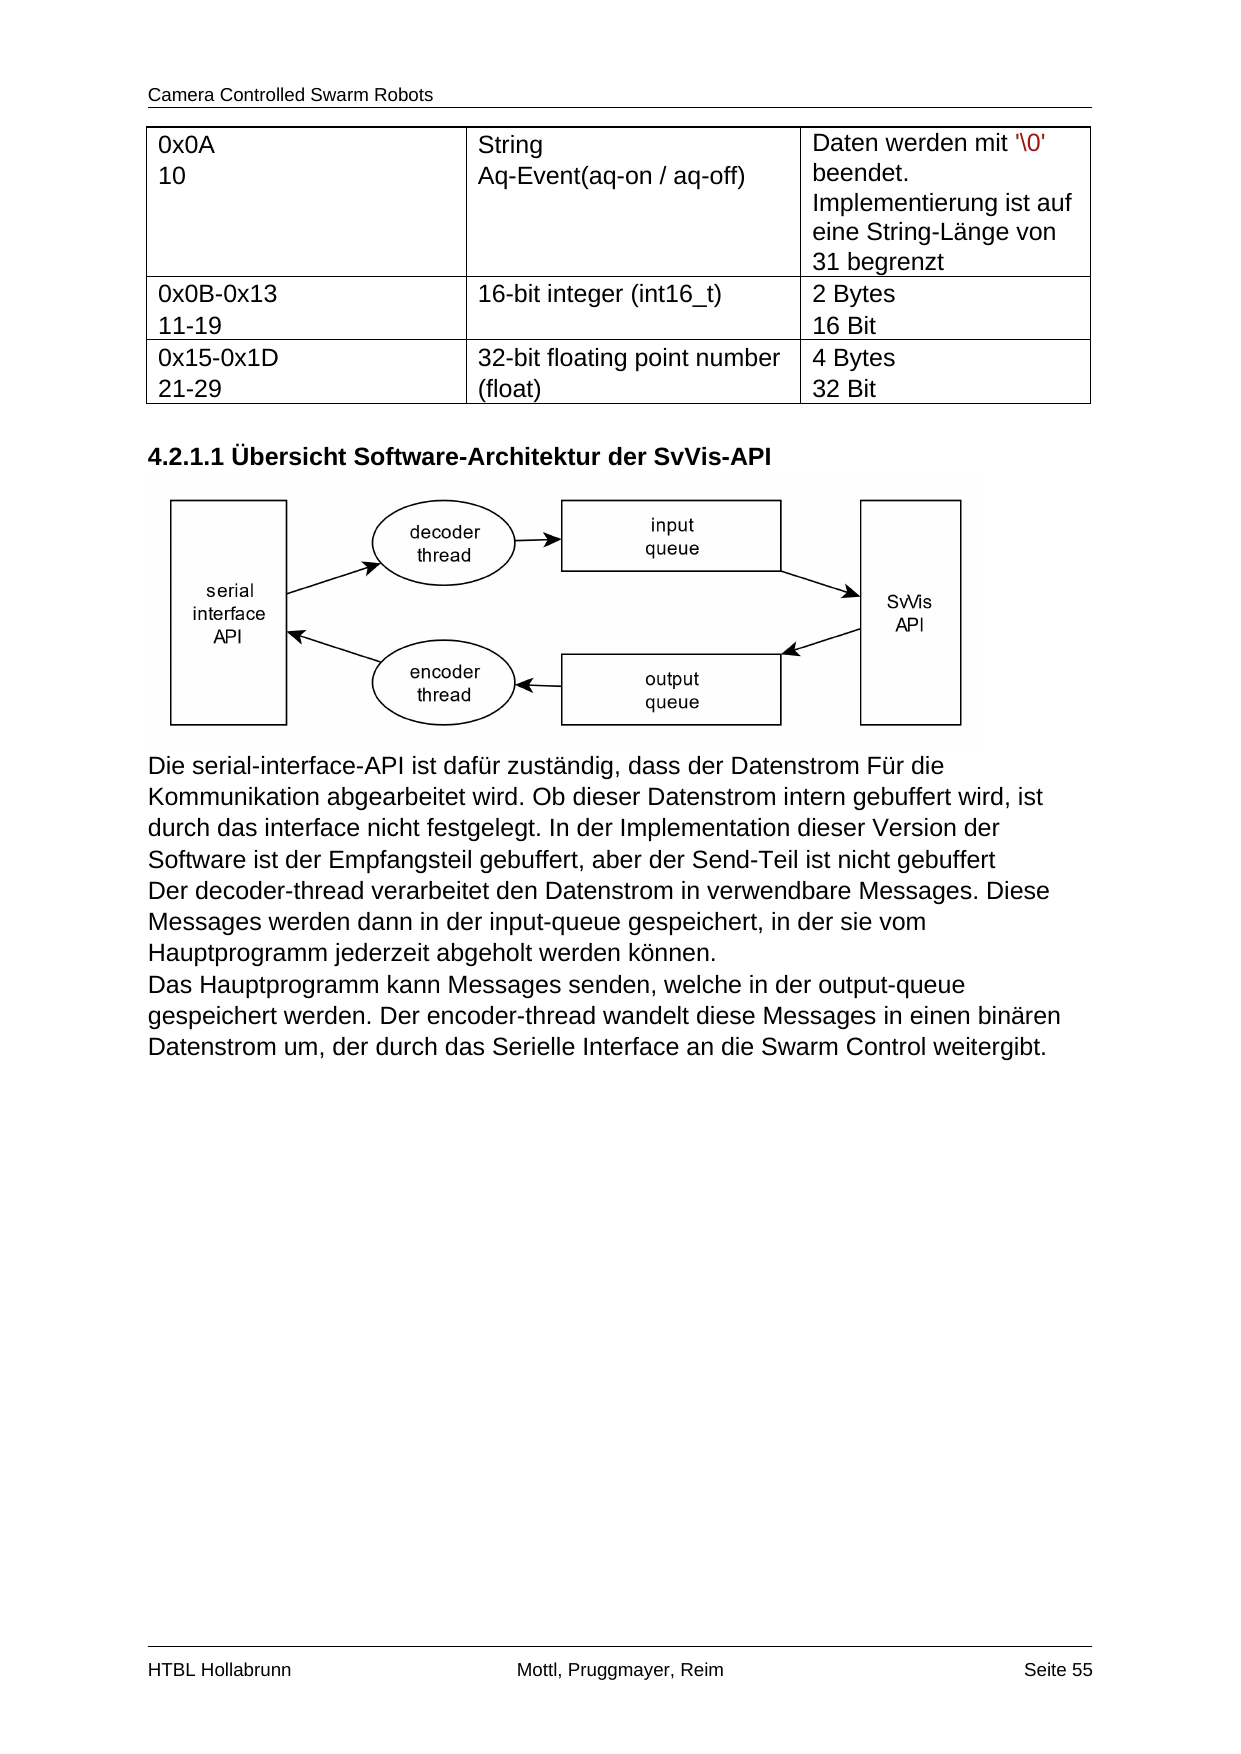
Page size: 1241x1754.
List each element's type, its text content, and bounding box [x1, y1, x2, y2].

table_cell 0x0A 10 [147, 128, 466, 276]
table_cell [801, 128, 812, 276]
table_cell 2 Bytes 16 Bit [801, 277, 1090, 339]
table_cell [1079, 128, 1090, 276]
table_cell 0x0B-0x13 11-19 [147, 277, 466, 339]
text Das Hauptprogramm kann Messages senden, welche in der output-queue gespeichert werden. Der encoder-thread wandelt diese Messages in einen binären Datenstrom um, der durch das Serielle Interface an die Swarm Control weitergibt. [148, 967, 1092, 1061]
table_cell String Aq-Event(aq-on / aq-off) [467, 128, 800, 276]
text Die serial-interface-API ist dafür zuständig, dass der Datenstrom Für die Kommunikation abgearbeitet wird. Ob dieser Datenstrom intern gebuffert wird, ist durch das interface nicht festgelegt. In der Implementation dieser Version der Software ist der Empfangsteil gebuffert, aber der Send-Teil ist nicht gebuffert [148, 748, 1092, 873]
table_cell 32-bit floating point number (float) [467, 340, 800, 403]
subtitle Übersicht Software-Architektur der SvVis-API [148, 439, 1092, 470]
table_cell 4 Bytes 32 Bit [801, 340, 1090, 403]
picture [147, 476, 984, 749]
text Der decoder-thread verarbeitet den Datenstrom in verwendbare Messages. Diese Messages werden dann in der input-queue gespeichert, in der sie vom Hauptprogramm jederzeit abgeholt werden können. [148, 873, 1092, 967]
table_cell 16-bit integer (int16_t) [467, 277, 800, 339]
table_cell 0x15-0x1D 21-29 [147, 340, 466, 403]
